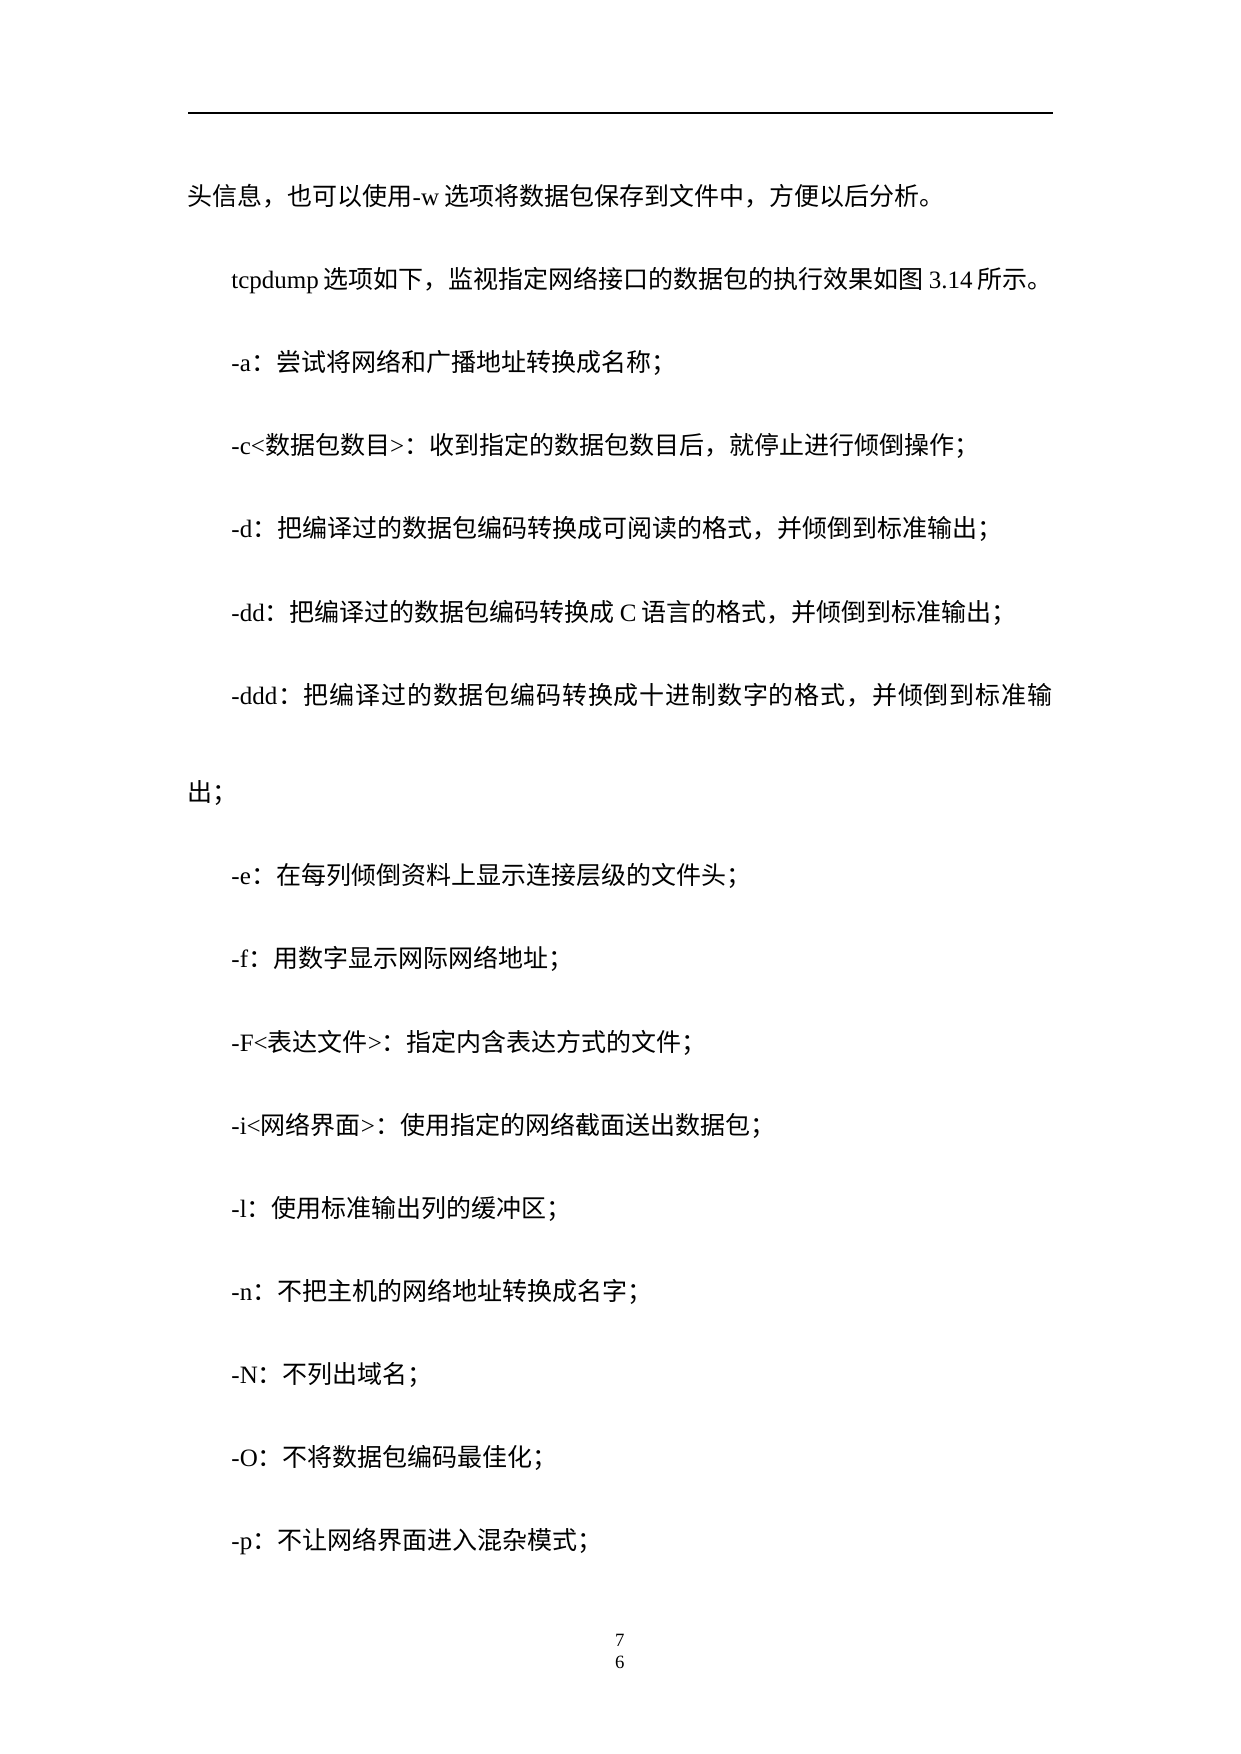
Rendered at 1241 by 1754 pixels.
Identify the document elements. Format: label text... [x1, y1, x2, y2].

list -a：尝试将网络和广播地址转换成名称； [187, 328, 1053, 393]
list -l：使用标准输出列的缓冲区； [187, 1174, 1053, 1239]
list -dd：把编译过的数据包编码转换成C语言的格式，并倾倒到标准输出； [187, 578, 1053, 643]
list -O：不将数据包编码最佳化； [187, 1423, 1053, 1488]
list -d：把编译过的数据包编码转换成可阅读的格式，并倾倒到标准输出； [187, 494, 1053, 559]
list -i<网络界面>：使用指定的网络截面送出数据包； [187, 1091, 1053, 1156]
list tcpdump选项如下，监视指定网络接口的数据包的执行效果如图3.14所示。 [187, 245, 1053, 310]
list -f：用数字显示网际网络地址； [187, 924, 1053, 989]
list -n：不把主机的网络地址转换成名字； [187, 1257, 1053, 1322]
list -N：不列出域名； [187, 1340, 1053, 1405]
list -e：在每列倾倒资料上显示连接层级的文件头； [187, 841, 1053, 906]
list -ddd：把编译过的数据包编码转换成十进制数字的格式，并倾倒到标准输出； [187, 661, 1053, 823]
list -c<数据包数目>：收到指定的数据包数目后，就停止进行倾倒操作； [187, 411, 1053, 476]
list -F<表达文件>：指定内含表达方式的文件； [187, 1008, 1053, 1073]
list -p：不让网络界面进入混杂模式； [187, 1506, 1053, 1571]
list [187, 162, 1053, 227]
